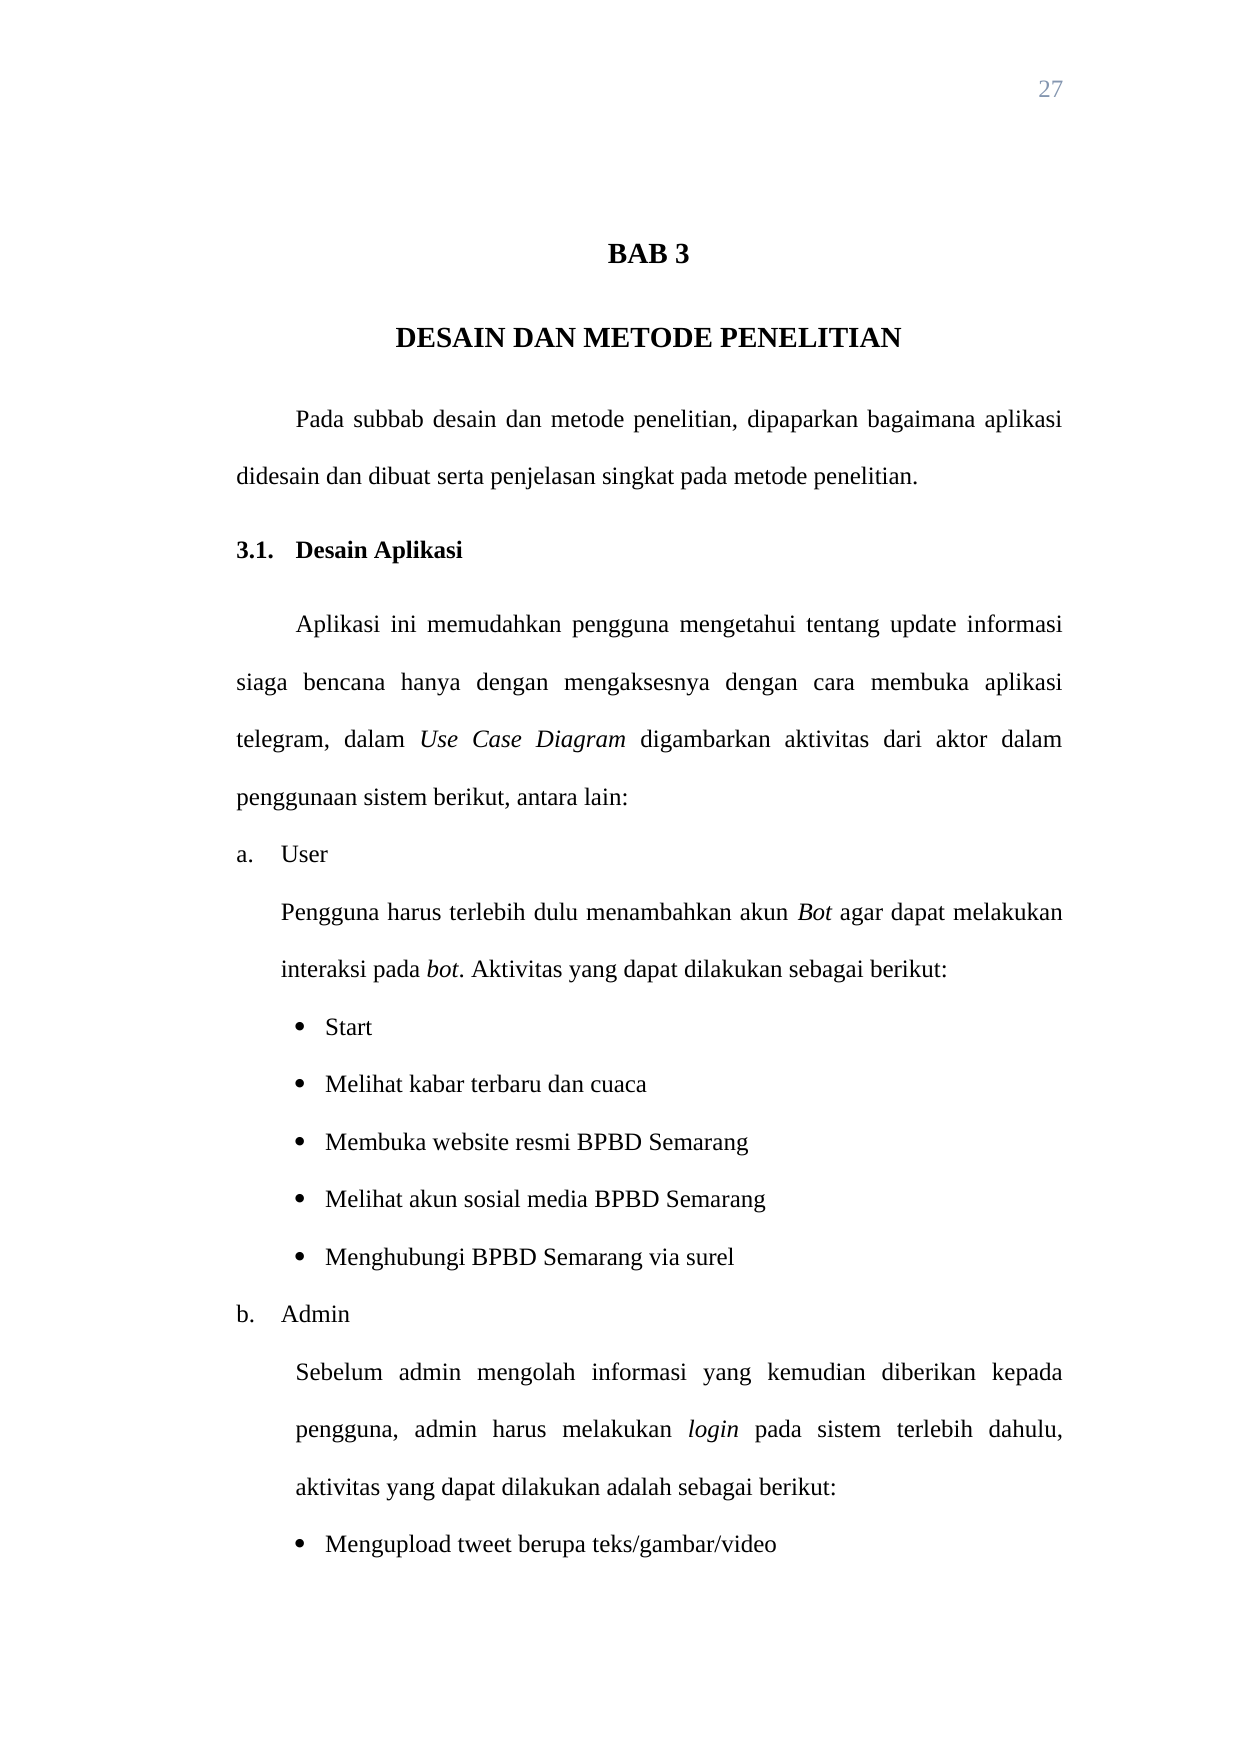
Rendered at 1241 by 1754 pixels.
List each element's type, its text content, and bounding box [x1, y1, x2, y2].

text Pada subbab desain dan metode penelitian, dipaparkan bagaimana aplikasi didesain dan dibuat serta penjelasan singkat pada metode penelitian. [236, 404, 1063, 490]
subtitle Desain Aplikasi [236, 535, 1063, 564]
subtitle BAB 3 [235, 236, 1062, 270]
list Admin [236, 1299, 1063, 1328]
list User [236, 839, 1063, 868]
subtitle DESAIN DAN METODE PENELITIAN [235, 320, 1062, 353]
list Menghubungi BPBD Semarang via surel [295, 1242, 1063, 1271]
list Membuka website resmi BPBD Semarang [295, 1127, 1063, 1156]
list Melihat akun sosial media BPBD Semarang [295, 1184, 1063, 1213]
list Aplikasi ini memudahkan pengguna mengetahui tentang update informasi siaga bencana hanya dengan mengaksesnya dengan cara membuka aplikasi telegram, dalam Use Case Diagram digambarkan aktivitas dari aktor dalam penggunaan sistem berikut, antara lain: [236, 609, 1063, 811]
list Sebelum admin mengolah informasi yang kemudian diberikan kepada pengguna, admin harus melakukan login pada sistem terlebih dahulu, aktivitas yang dapat dilakukan adalah sebagai berikut: [295, 1357, 1063, 1501]
list Start [295, 1012, 1063, 1041]
list Mengupload tweet berupa teks/gambar/video [295, 1529, 1063, 1558]
list Melihat kabar terbaru dan cuaca [295, 1069, 1063, 1098]
list Pengguna harus terlebih dulu menambahkan akun Bot agar dapat melakukan interaksi pada bot. Aktivitas yang dapat dilakukan sebagai berikut: [281, 897, 1063, 983]
